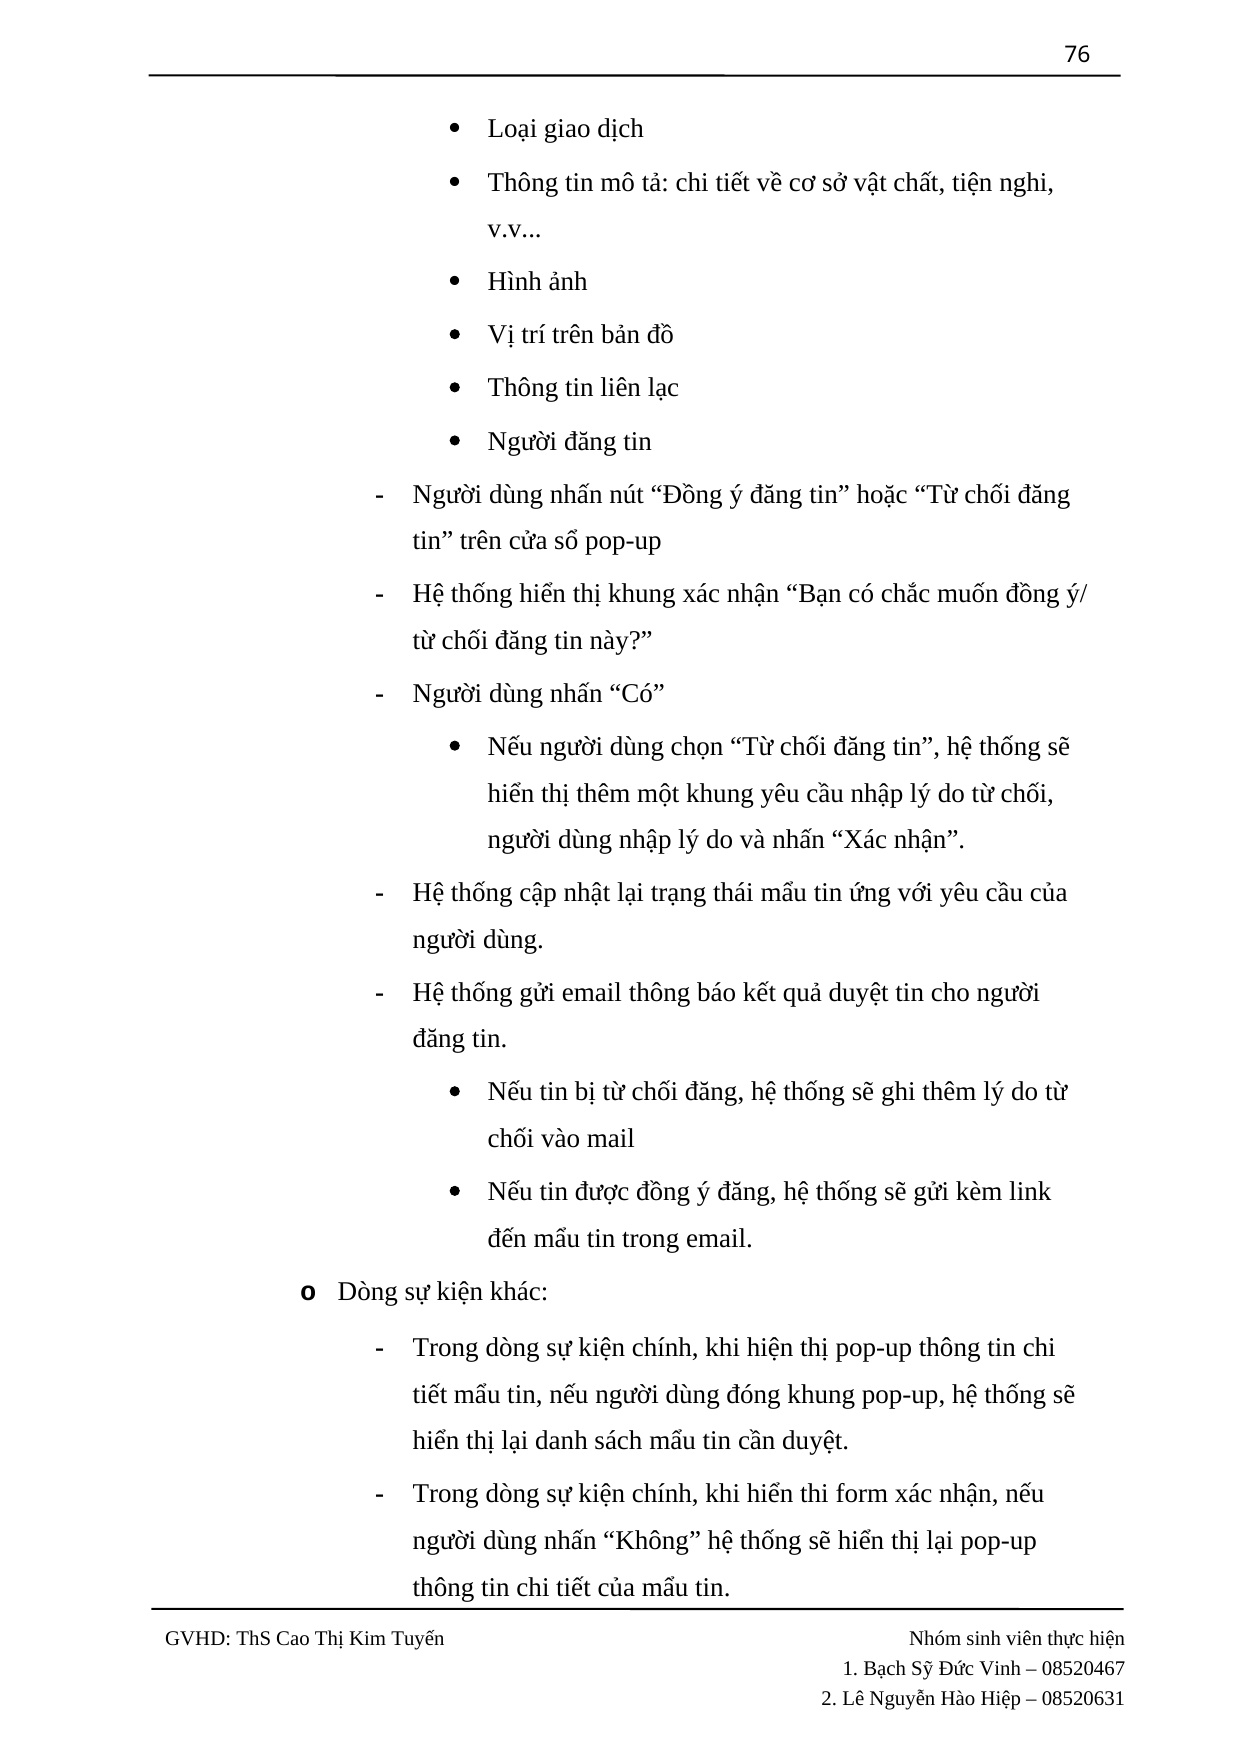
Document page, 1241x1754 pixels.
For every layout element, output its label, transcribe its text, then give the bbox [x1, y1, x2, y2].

list Loại giao dịch [450, 112, 1090, 144]
list Nếu tin bị từ chối đăng, hệ thống sẽ ghi thêm lý do từ chối vào mail [450, 1075, 1090, 1153]
list Hệ thống hiển thị khung xác nhận “Bạn có chắc muốn đồng ý/ từ chối đăng tin này?” [375, 577, 1090, 655]
list Hệ thống gửi email thông báo kết quả duyệt tin cho người đăng tin. [375, 976, 1090, 1054]
list Người dùng nhấn “Có” [375, 677, 1090, 708]
list Hệ thống cập nhật lại trạng thái mẩu tin ứng với yêu cầu của người dùng. [375, 876, 1090, 954]
list Dòng sự kiện khác: [300, 1275, 1090, 1308]
list Người đăng tin [450, 425, 1090, 456]
list Vị trí trên bản đồ [450, 318, 1090, 350]
list Người dùng nhấn nút “Đồng ý đăng tin” hoặc “Từ chối đăng tin” trên cửa sổ pop-up [375, 478, 1090, 556]
list Nếu người dùng chọn “Từ chối đăng tin”, hệ thống sẽ hiển thị thêm một khung yêu cầu nhập lý do từ chối, người dùng nhập lý do và nhấn “Xác nhận”. [450, 730, 1090, 854]
list Thông tin mô tả: chi tiết về cơ sở vật chất, tiện nghi, v.v... [450, 166, 1090, 243]
list Thông tin liên lạc [450, 372, 1090, 403]
list Trong dòng sự kiện chính, khi hiển thi form xác nhận, nếu người dùng nhấn “Không” hệ thống sẽ hiển thị lại pop-up thông tin chi tiết của mẩu tin. [375, 1477, 1090, 1602]
list Hình ảnh [450, 265, 1090, 297]
list Nếu tin được đồng ý đăng, hệ thống sẽ gửi kèm link đến mẩu tin trong email. [450, 1175, 1090, 1253]
list Trong dòng sự kiện chính, khi hiện thị pop-up thông tin chi tiết mẩu tin, nếu người dùng đóng khung pop-up, hệ thống sẽ hiển thị lại danh sách mẩu tin cần duyệt. [375, 1331, 1090, 1456]
